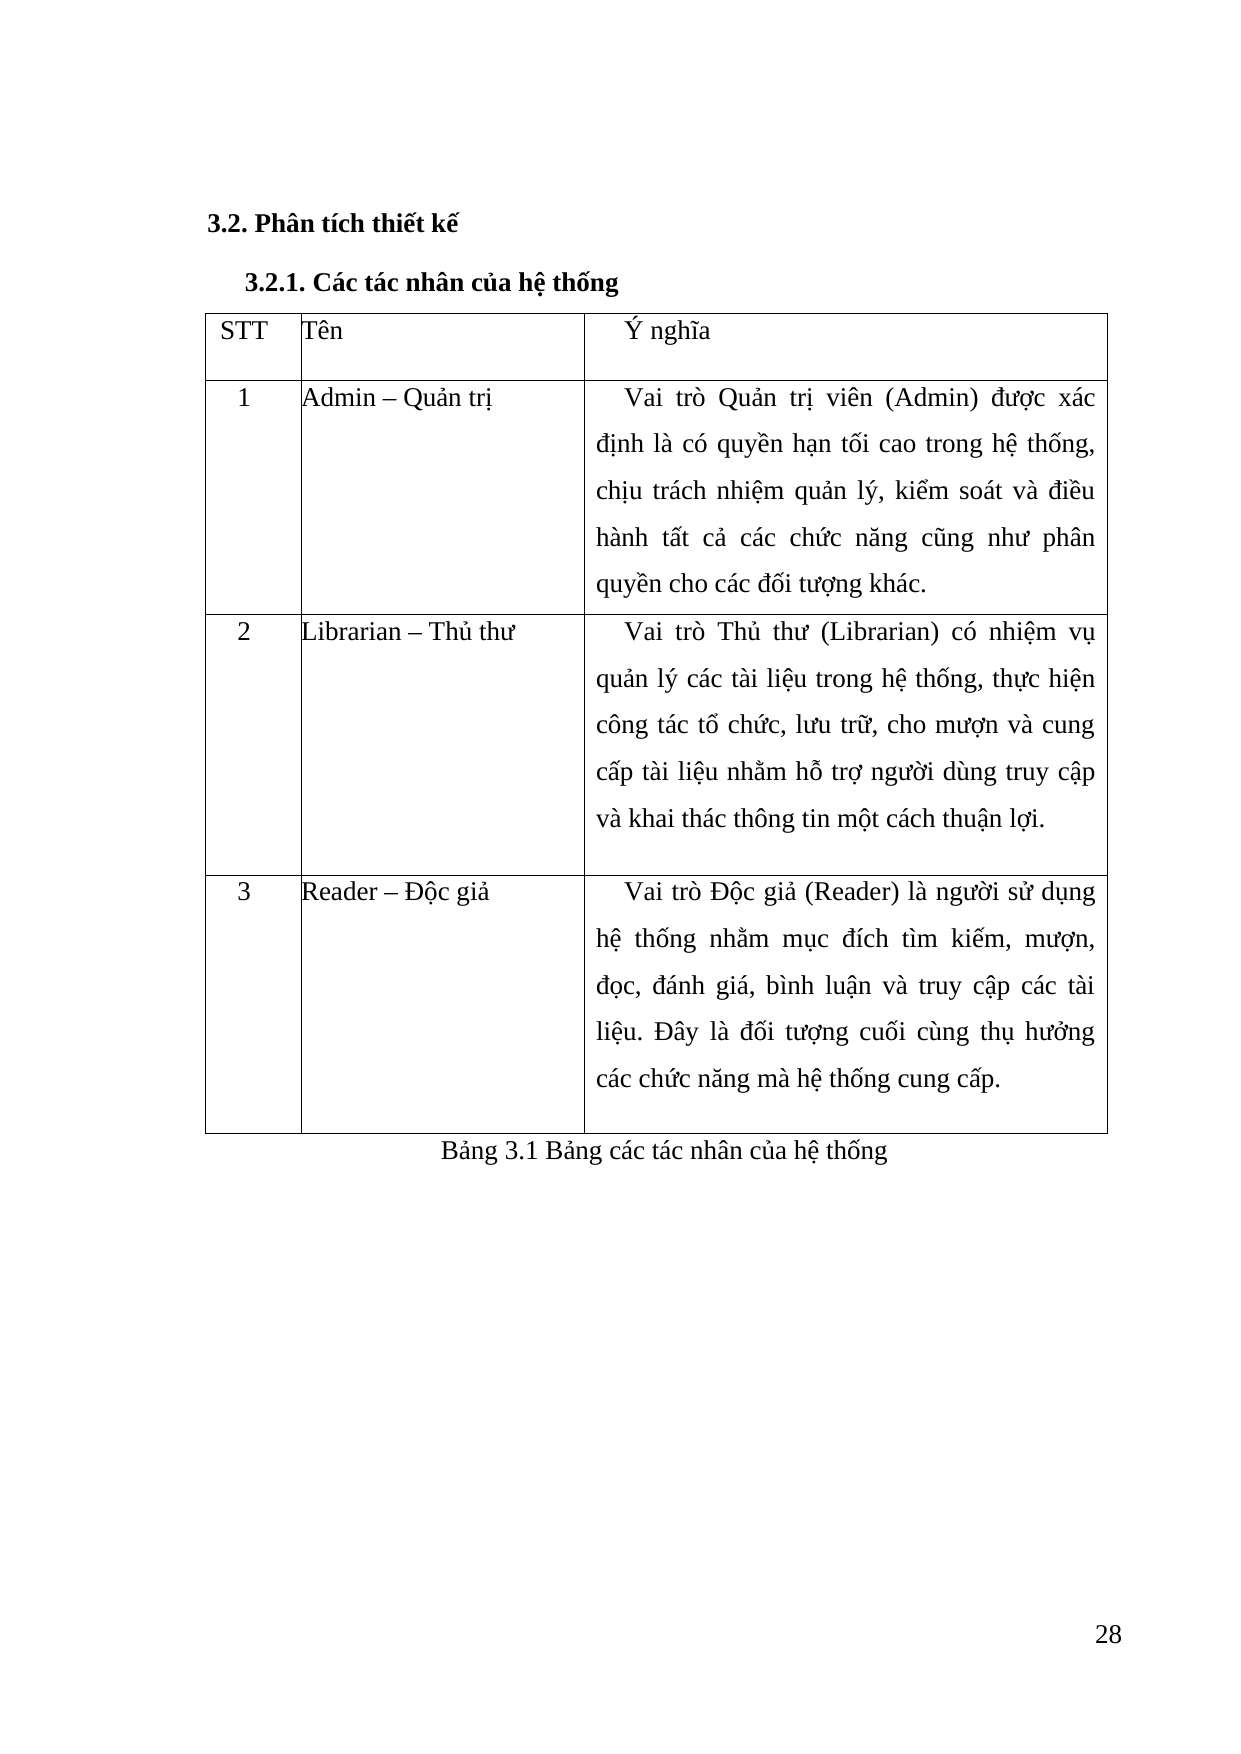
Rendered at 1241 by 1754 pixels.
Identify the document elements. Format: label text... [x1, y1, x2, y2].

table_header STT [206, 314, 301, 379]
table_header Ý nghĩa [585, 314, 1107, 379]
subtitle Phân tích thiết kế [207, 207, 1122, 238]
table_cell 2 [206, 615, 301, 874]
table_cell Vai trò Thủ thư (Librarian) có nhiệm vụ quản lý các tài liệu trong hệ thống, thực hiện công tác tổ chức, lưu trữ, cho mượn và cung cấp tài liệu nhằm hỗ trợ người dùng truy cập và khai thác thông tin một cách thuận lợi. [585, 615, 1107, 874]
table_cell 3 [206, 876, 301, 1133]
table_cell Librarian – Thủ thư [302, 615, 584, 874]
table_cell Reader – Độc giả [302, 876, 584, 1133]
subtitle Các tác nhân của hệ thống [244, 266, 1122, 297]
table_cell 1 [206, 381, 301, 614]
table_cell Vai trò Độc giả (Reader) là người sử dụng hệ thống nhằm mục đích tìm kiếm, mượn, đọc, đánh giá, bình luận và truy cập các tài liệu. Đây là đối tượng cuối cùng thụ hưởng các chức năng mà hệ thống cung cấp. [585, 876, 1107, 1133]
table_header Tên [302, 314, 584, 379]
table_cell Vai trò Quản trị viên (Admin) được xác định là có quyền hạn tối cao trong hệ thống, chịu trách nhiệm quản lý, kiểm soát và điều hành tất cả các chức năng cũng như phân quyền cho các đối tượng khác. [585, 381, 1107, 614]
table_cell Admin – Quản trị [302, 381, 584, 614]
